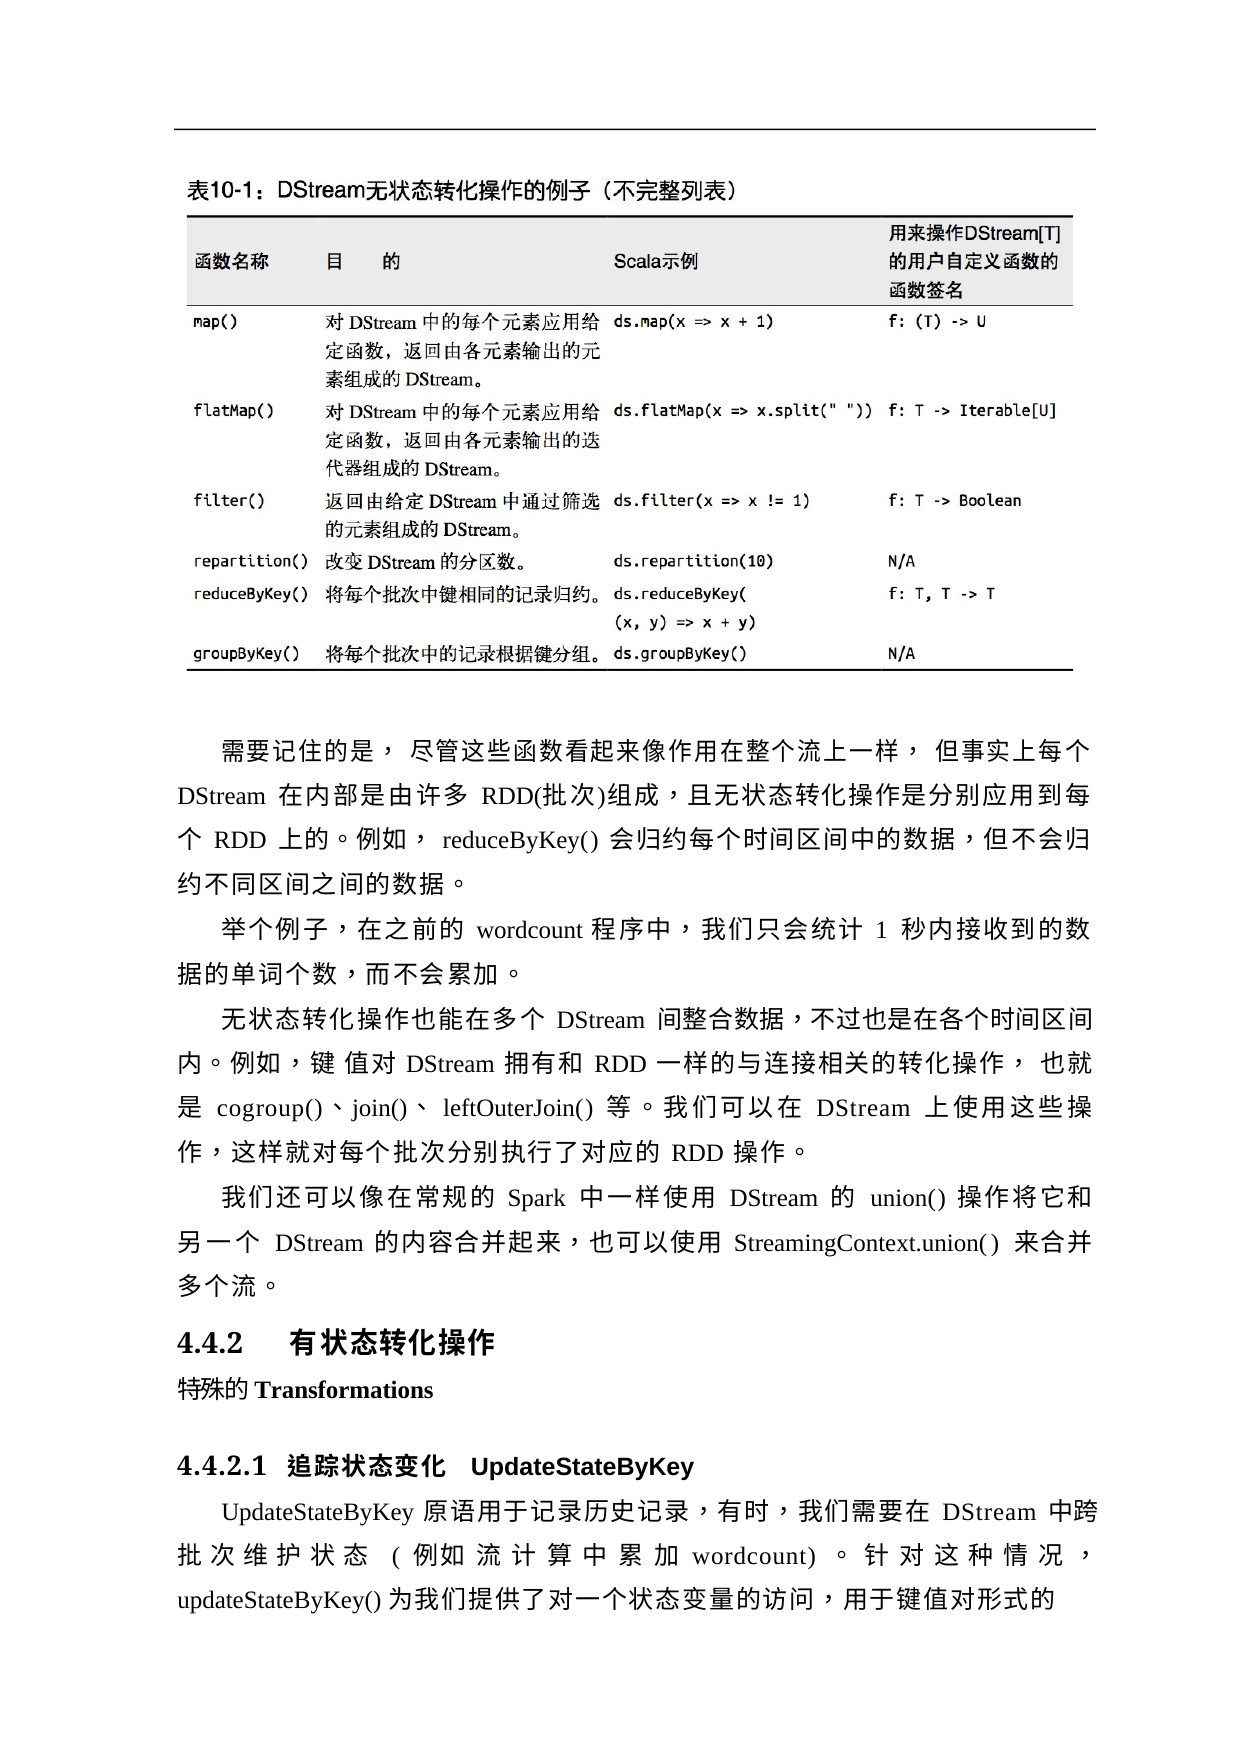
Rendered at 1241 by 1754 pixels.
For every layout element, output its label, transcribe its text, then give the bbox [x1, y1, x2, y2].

text 特殊的 Transformations [177, 1371, 1159, 1405]
subtitle 我们还可以像在常规的 Spark 中一样使用 DStream 的 union() 操作将它和另一个 DStream 的内容合并起来，也可以使用 StreamingContext.union() 来合并多个流。 [177, 1180, 1093, 1302]
subtitle 需要记住的是， 尽管这些函数看起来像作用在整个流上一样， 但事实上每个 DStream 在内部是由许多 RDD(批次)组成，且无状态转化操作是分别应用到每个 RDD 上的。例如， reduceByKey() 会归约每个时间区间中的数据，但不会归约不同区间之间的数据。 [177, 734, 1090, 901]
subtitle 无状态转化操作也能在多个 DStream 间整合数据，不过也是在各个时间区间内。例如，键 值对 DStream 拥有和 RDD 一样的与连接相关的转化操作， 也就是 cogroup()、join()、 leftOuterJoin() 等。我们可以在 DStream 上使用这些操作，这样就对每个批次分别执行了对应的 RDD 操作。 [177, 1002, 1093, 1168]
subtitle UpdateStateByKey 原语用于记录历史记录，有时，我们需要在 DStream 中跨批次维护状态 ( 例如 流 计 算 中 累 加 wordcount) 。针对这种情况， updateStateByKey() 为我们提供了对一个状态变量的访问，用于键值对形式的 [177, 1493, 1099, 1616]
subtitle 追踪状态变化 UpdateStateByKey [177, 1446, 1159, 1483]
subtitle 有状态转化操作 [177, 1313, 1159, 1364]
subtitle 举个例子，在之前的 wordcount 程序中，我们只会统计 1 秒内接收到的数据的单词个数，而不会累加。 [177, 912, 1091, 990]
picture [186, 179, 1074, 671]
